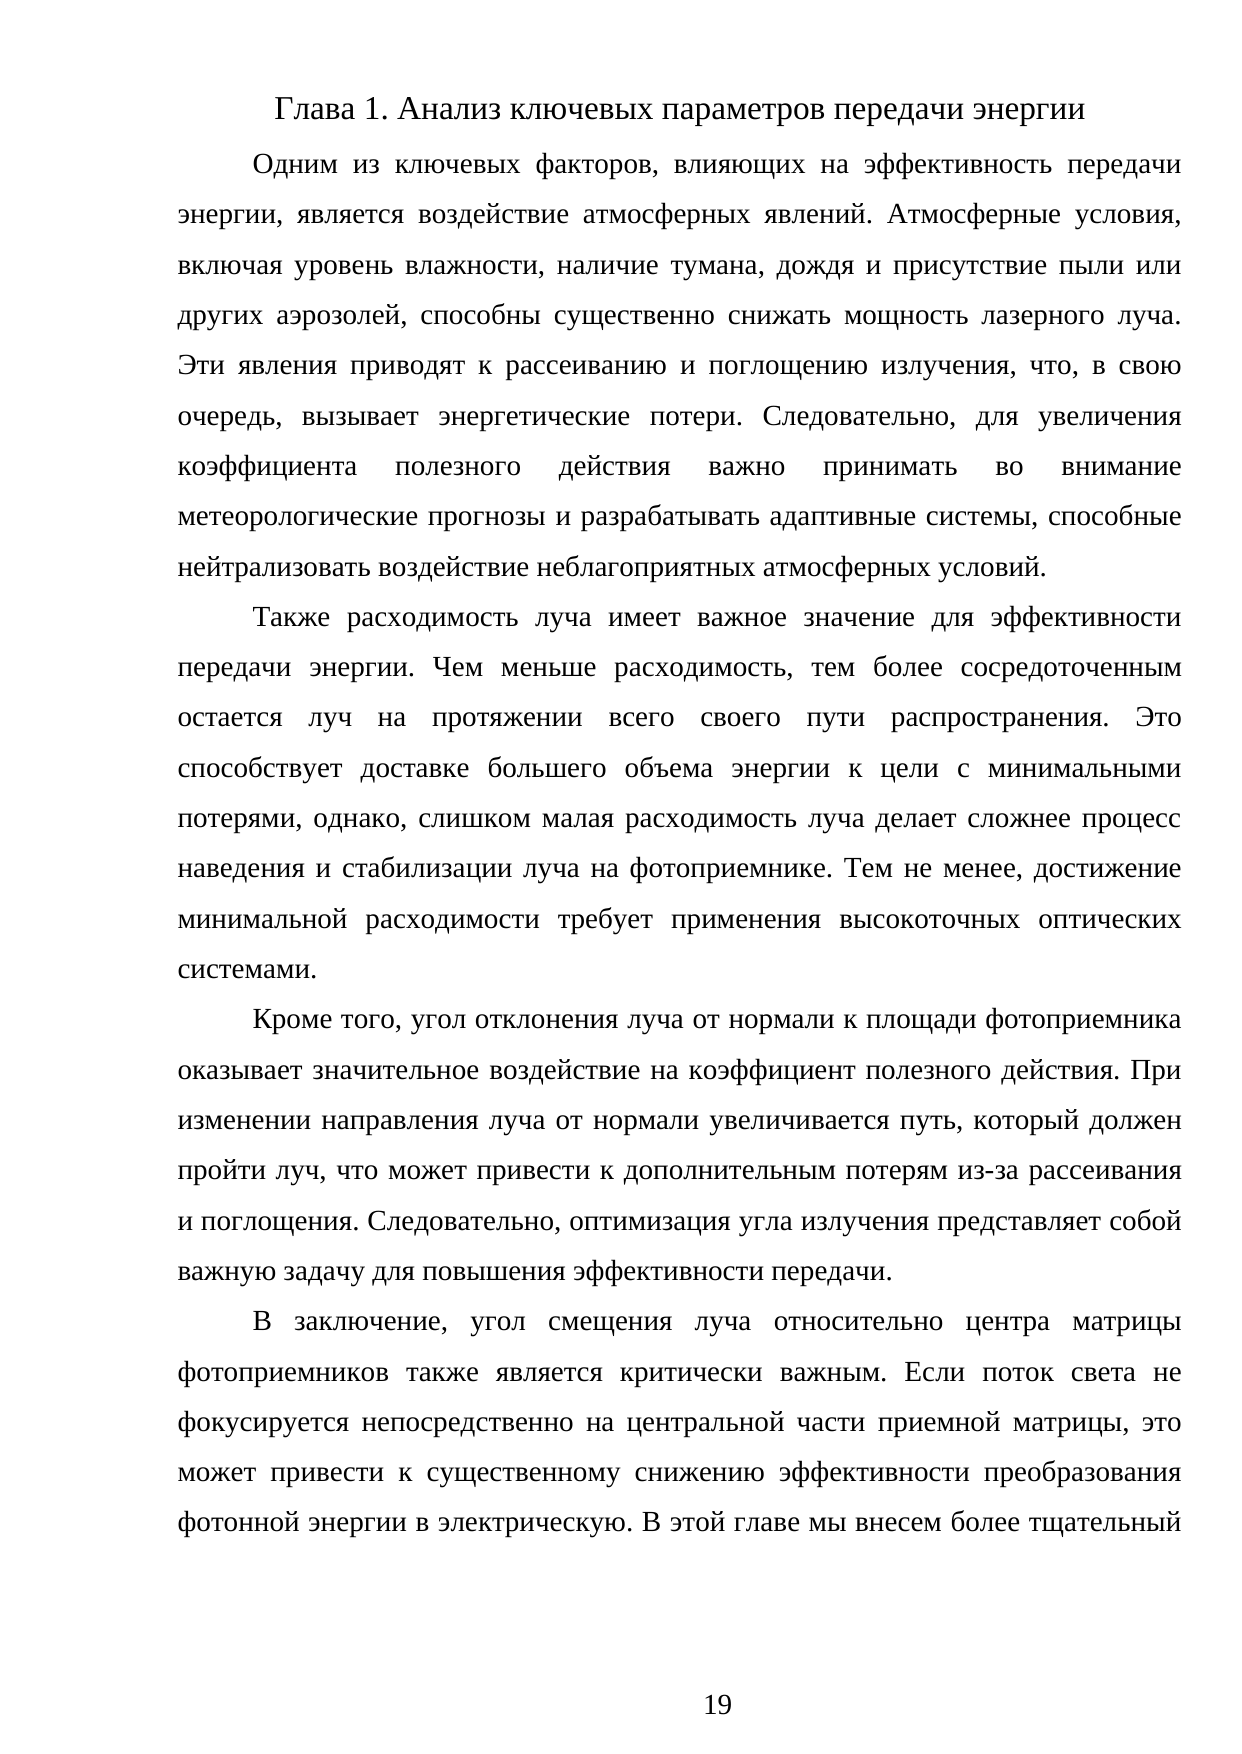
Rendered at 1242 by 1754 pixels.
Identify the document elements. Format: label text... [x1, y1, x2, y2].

text Одним из ключевых факторов, влияющих на эффективность передачи энергии, является воздействие атмосферных явлений. Атмосферные условия, включая уровень влажности, наличие тумана, дождя и присутствие пыли или других аэрозолей, способны существенно снижать мощность лазерного луча. Эти явления приводят к рассеиванию и поглощению излучения, что, в свою очередь, вызывает энергетические потери. Следовательно, для увеличения коэффициента полезного действия важно принимать во внимание метеорологические прогнозы и разрабатывать адаптивные системы, способные нейтрализовать воздействие неблагоприятных атмосферных условий. [177, 146, 1183, 582]
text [177, 1303, 1183, 1538]
subtitle Глава 1. Анализ ключевых параметров передачи энергии [177, 89, 1183, 127]
text Кроме того, угол отклонения луча от нормали к площади фотоприемника оказывает значительное воздействие на коэффициент полезного действия. При изменении направления луча от нормали увеличивается путь, который должен пройти луч, что может привести к дополнительным потерям из-за рассеивания и поглощения. Следовательно, оптимизация угла излучения представляет собой важную задачу для повышения эффективности передачи. [177, 1001, 1183, 1287]
text Также расходимость луча имеет важное значение для эффективности передачи энергии. Чем меньше расходимость, тем более сосредоточенным остается луч на протяжении всего своего пути распространения. Это способствует доставке большего объема энергии к цели с минимальными потерями, однако, слишком малая расходимость луча делает сложнее процесс наведения и стабилизации луча на фотоприемнике. Тем не менее, достижение минимальной расходимости требует применения высокоточных оптических системами. [177, 599, 1183, 985]
